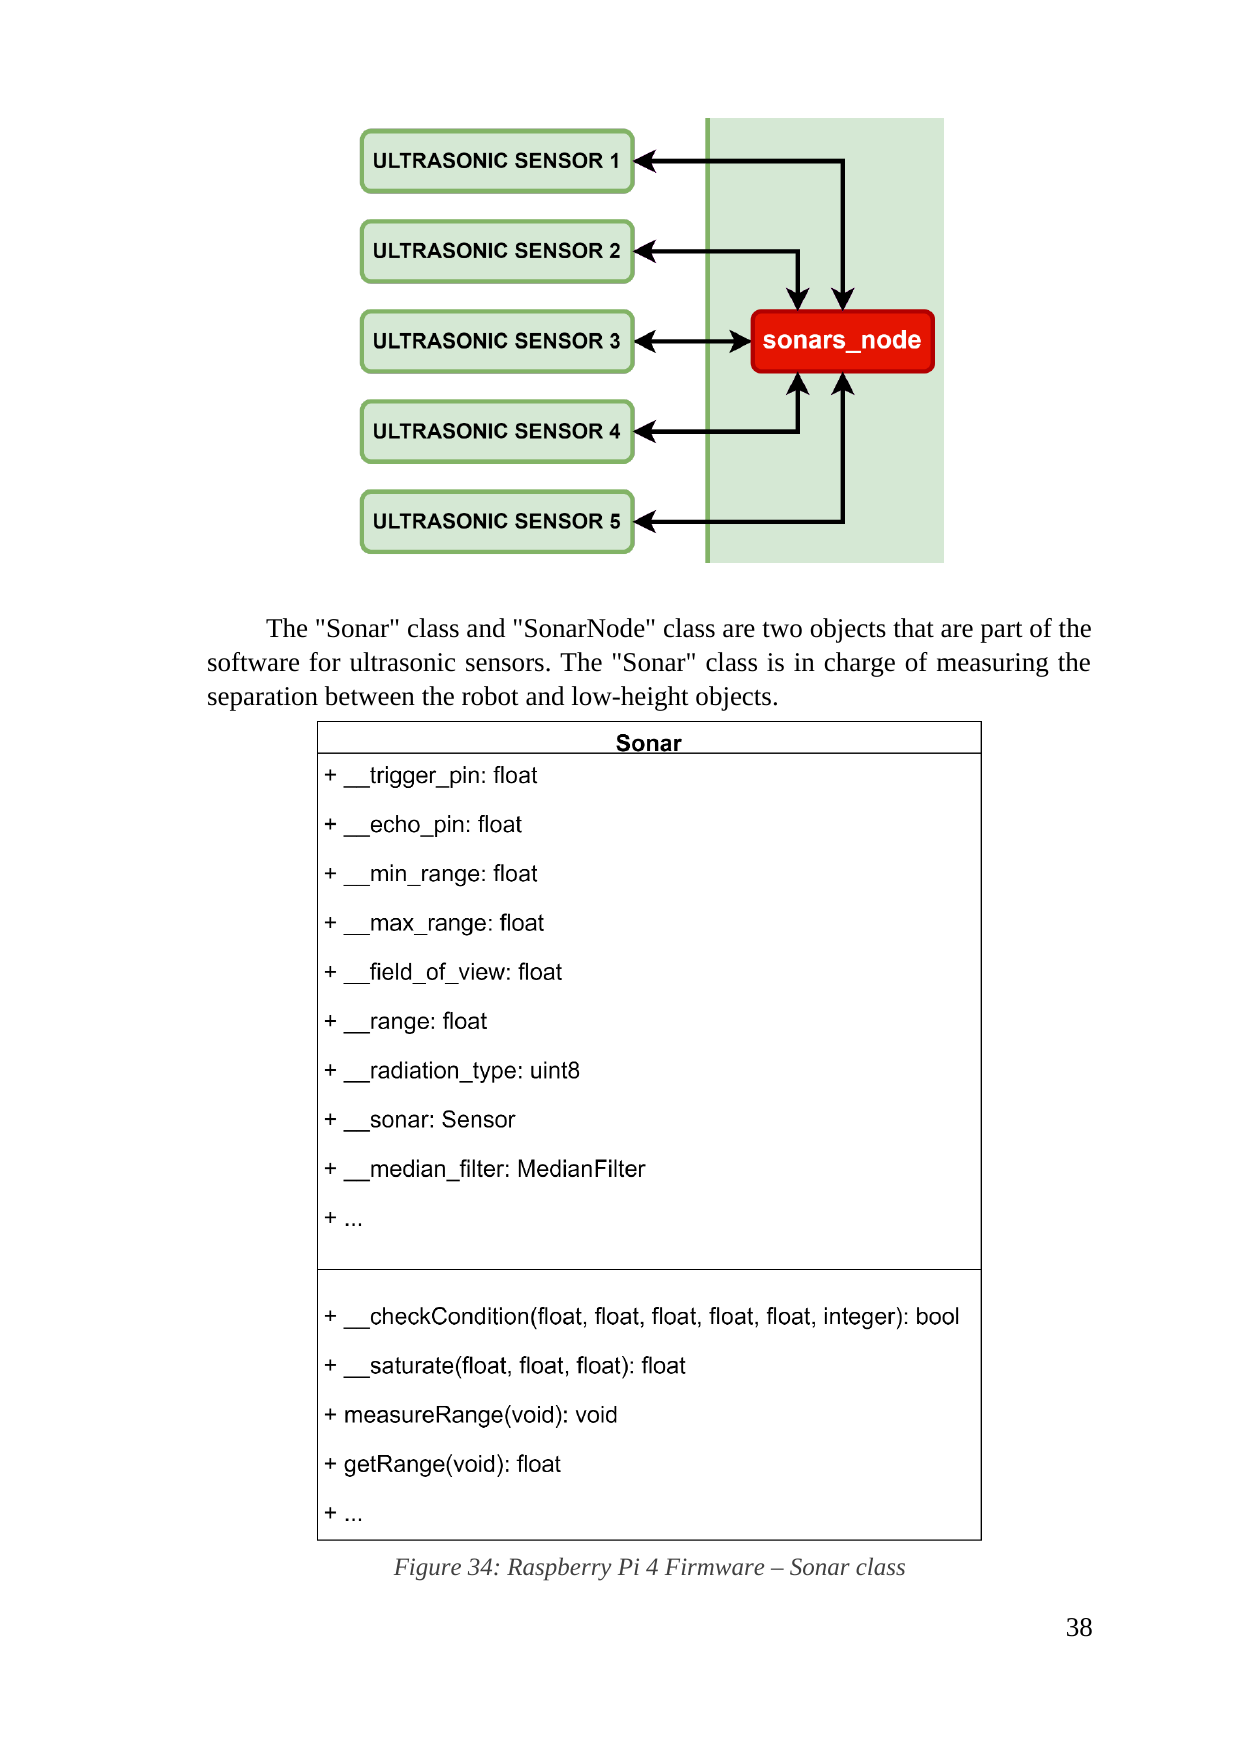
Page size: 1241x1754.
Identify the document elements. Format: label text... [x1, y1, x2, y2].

picture [317, 721, 983, 1544]
picture [355, 118, 944, 563]
text The "Sonar" class and "SonarNode" class are two objects that are part of the software for ultrasonic sensors. The "Sonar" class is in charge of measuring the separation between the robot and low-height objects. [207, 612, 1092, 712]
